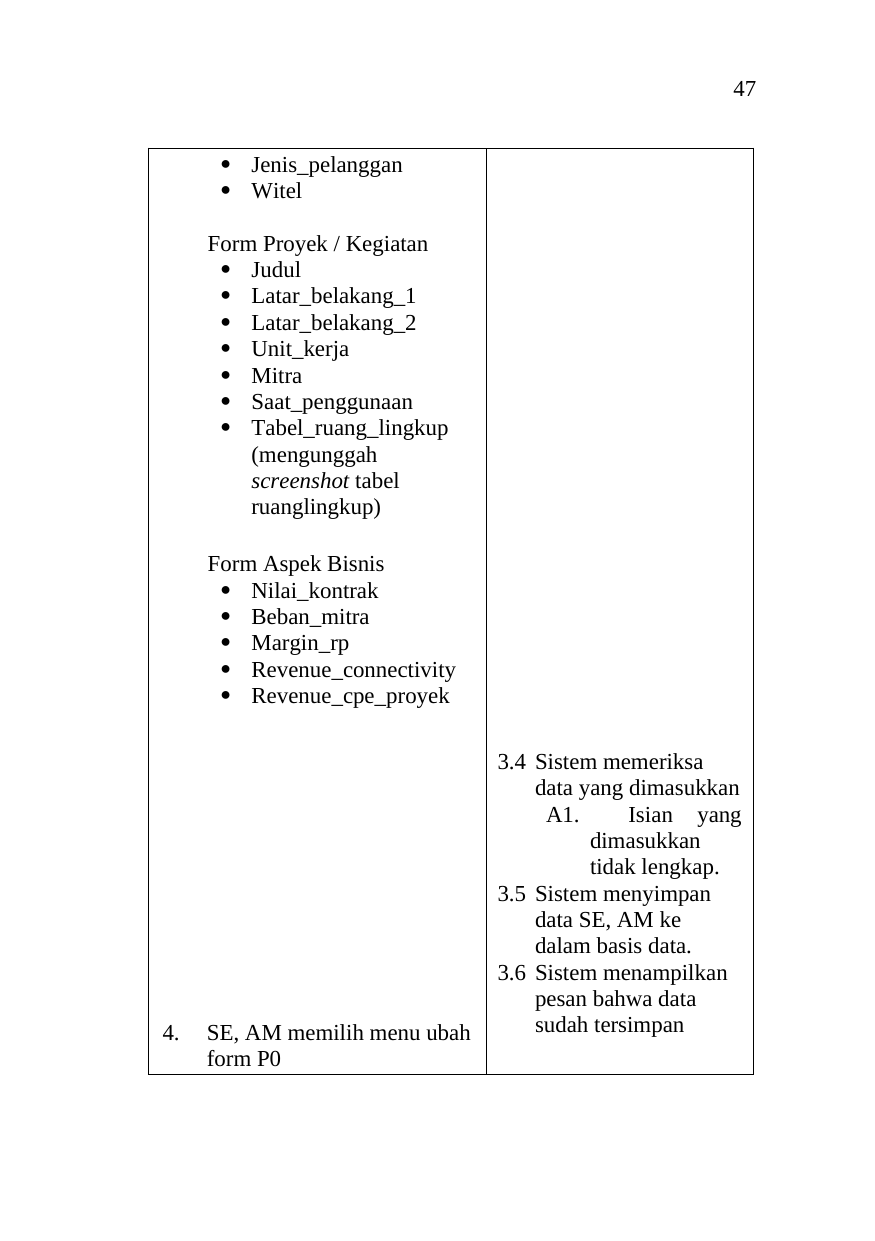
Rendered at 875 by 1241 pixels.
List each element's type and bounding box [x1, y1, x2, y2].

table_cell [487, 149, 753, 1074]
table_cell [149, 149, 486, 1074]
